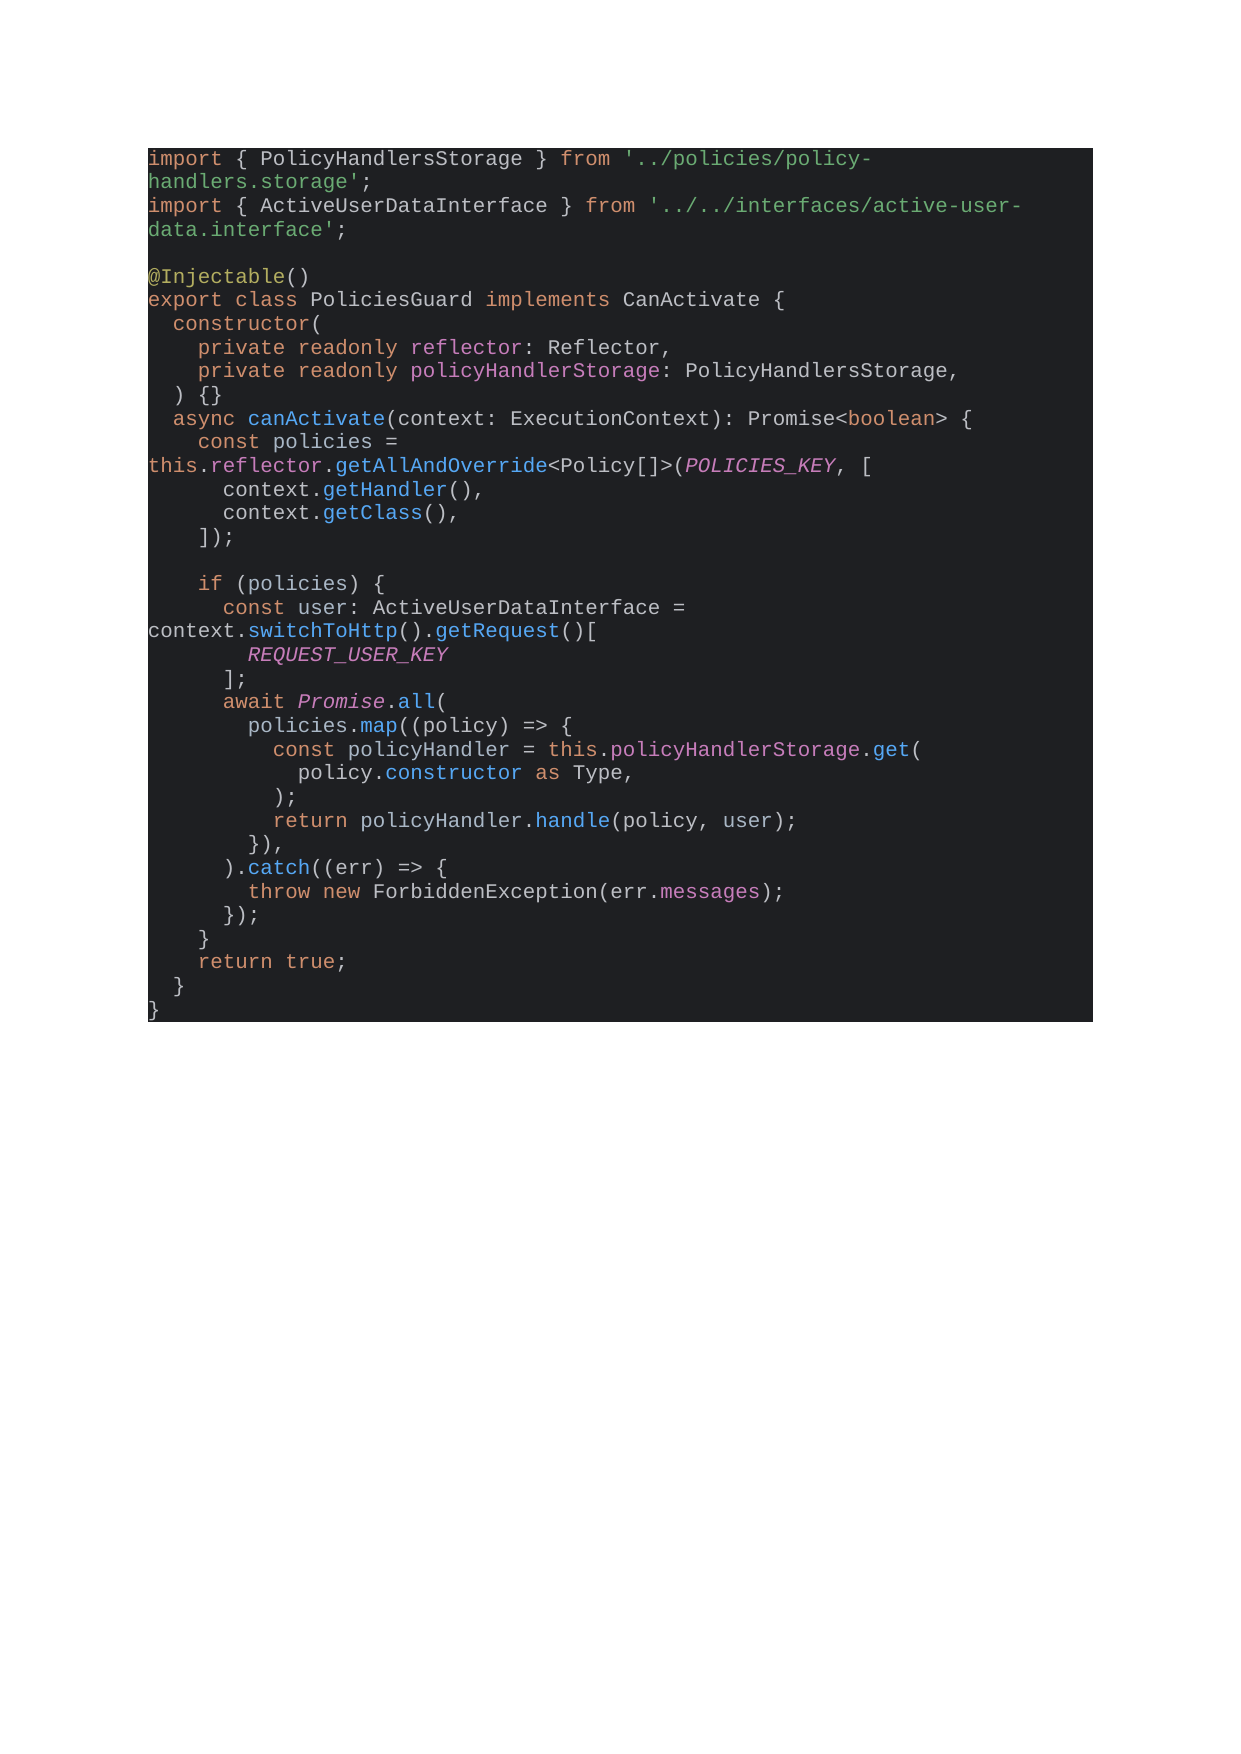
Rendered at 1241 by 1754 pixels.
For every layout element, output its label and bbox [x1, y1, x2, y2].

text [148, 148, 1093, 1022]
